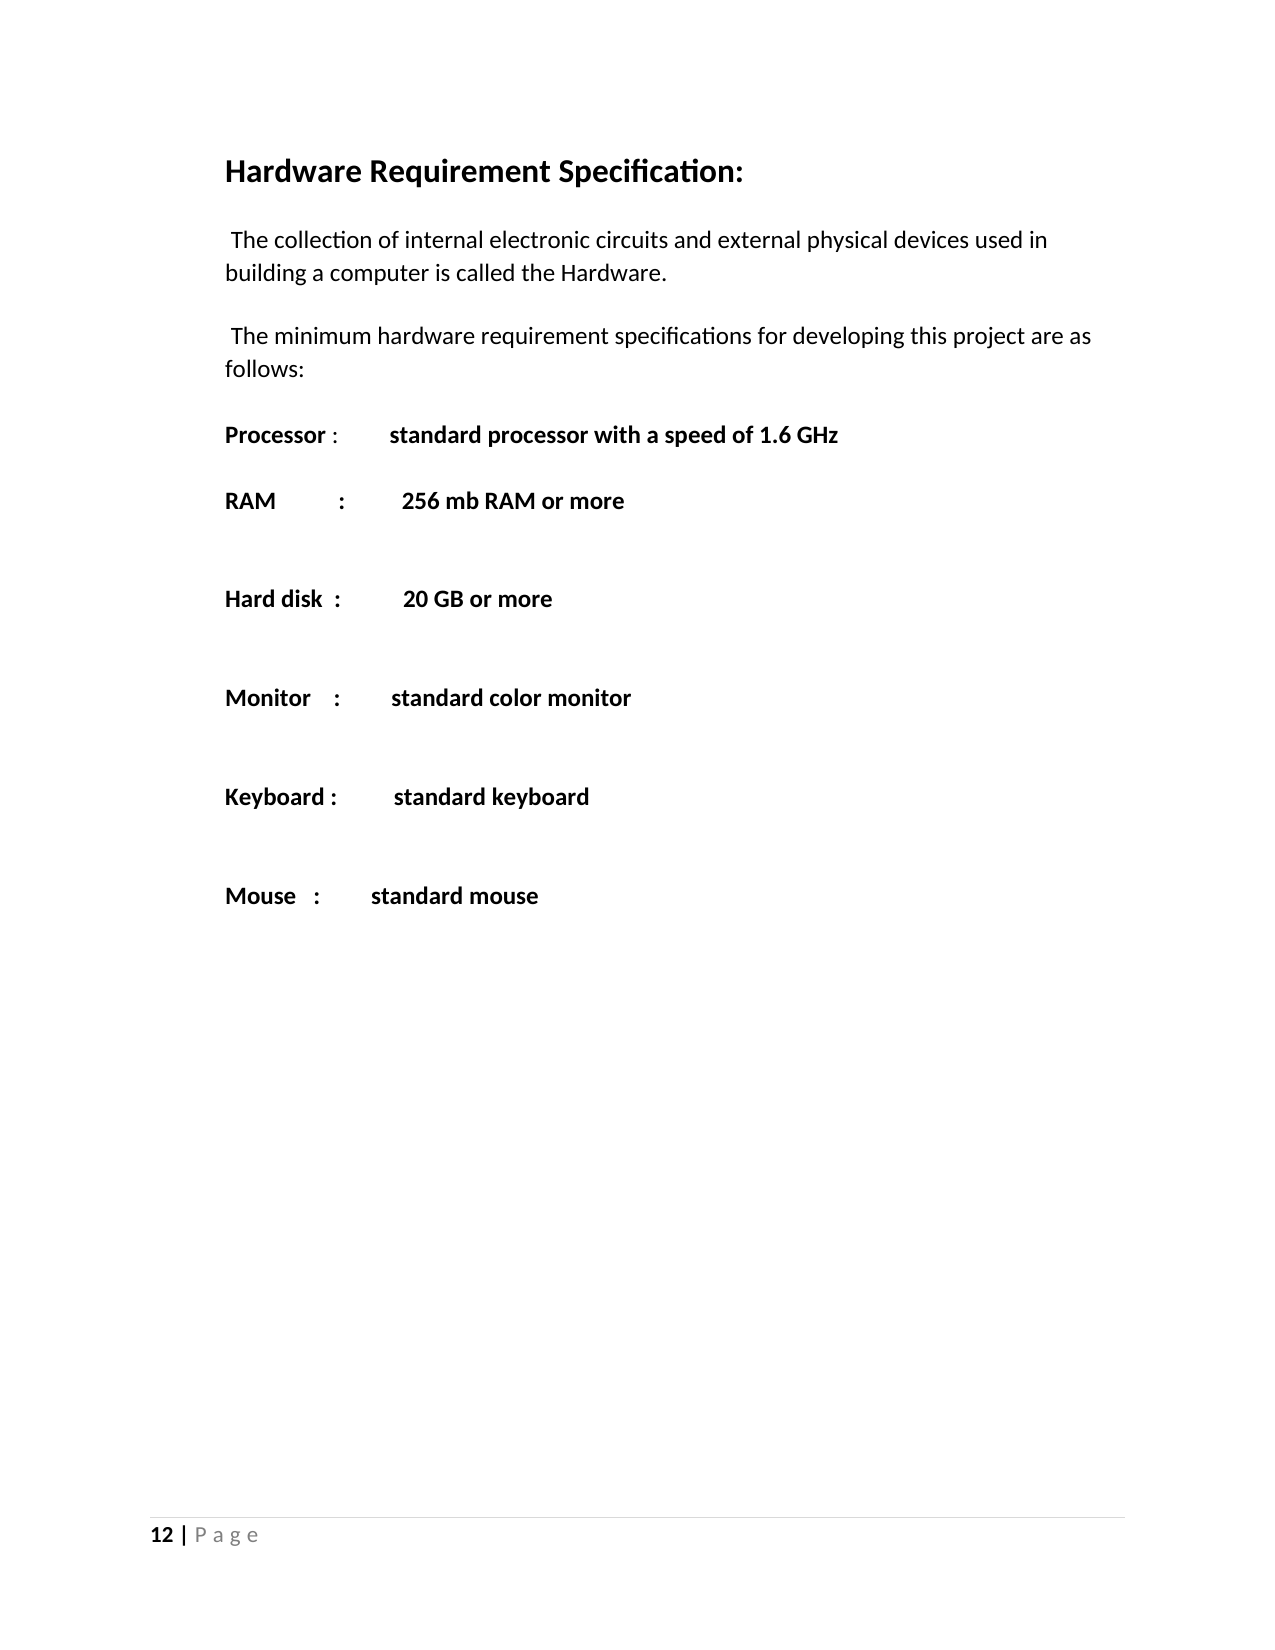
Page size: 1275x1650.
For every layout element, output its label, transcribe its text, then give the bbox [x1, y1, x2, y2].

list Processor : standard processor with a speed of 1.6 GHz [225, 419, 1125, 449]
list RAM : 256 mb RAM or more [225, 485, 1125, 515]
list Mouse : standard mouse [225, 880, 1125, 910]
list Monitor : standard color monitor [225, 682, 1125, 713]
list The minimum hardware requirement specifications for developing this project are as follows: [225, 320, 1125, 384]
list Keyboard : standard keyboard [225, 781, 1125, 812]
list The collection of internal electronic circuits and external physical devices used in building a computer is called the Hardware. [225, 224, 1125, 288]
list Hard disk : 20 GB or more [225, 583, 1125, 614]
list Hardware Requirement Specification: [225, 150, 1125, 191]
